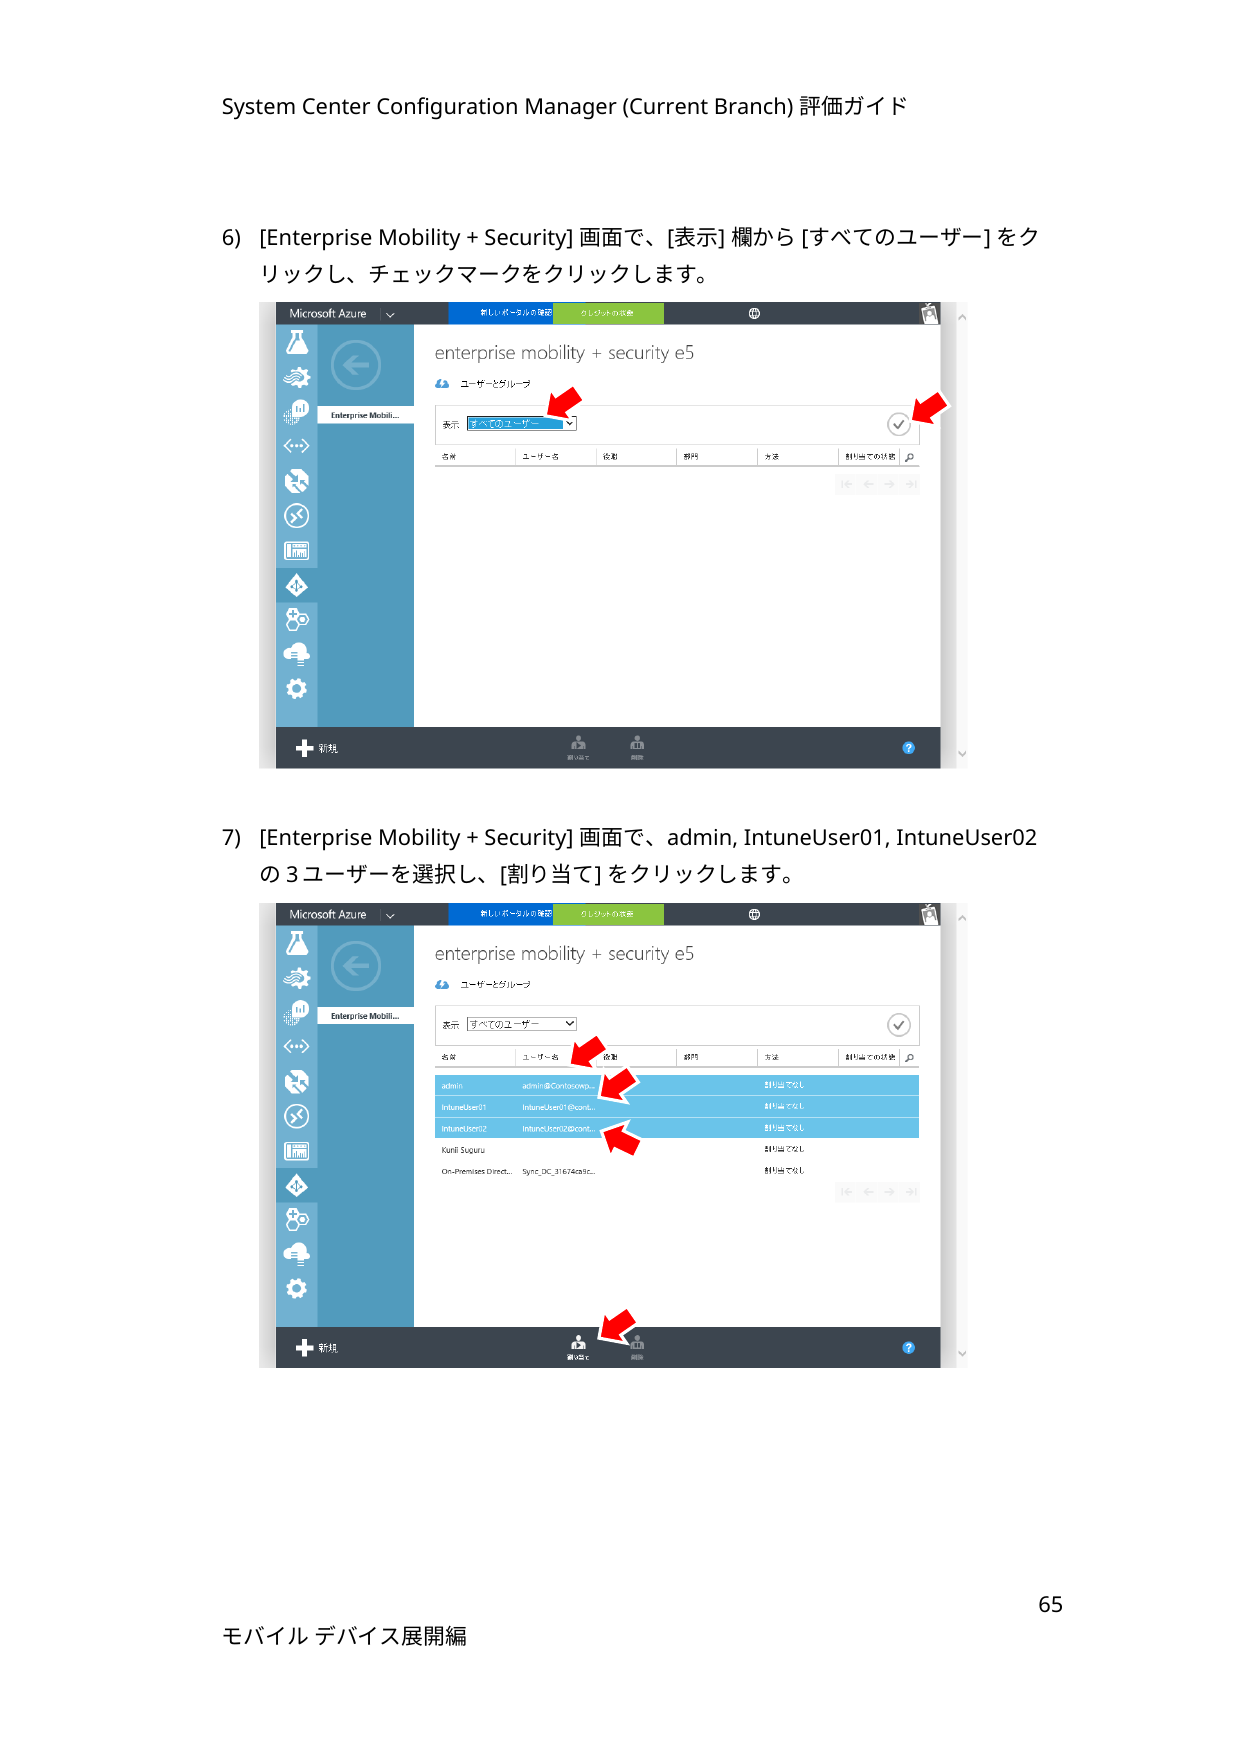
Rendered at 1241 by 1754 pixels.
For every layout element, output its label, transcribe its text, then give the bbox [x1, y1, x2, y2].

picture [259, 302, 968, 769]
list [Enterprise Mobility + Security] 画面で、admin, IntuneUser01, IntuneUser02 の 3ユーザーを選択し、[割り当て] をクリックします。 [222, 817, 1063, 892]
picture [259, 903, 968, 1368]
list [Enterprise Mobility + Security] 画面で、[表示] 欄から [すべてのユーザー] をクリックし、チェックマークをクリックします。 [222, 217, 1063, 292]
